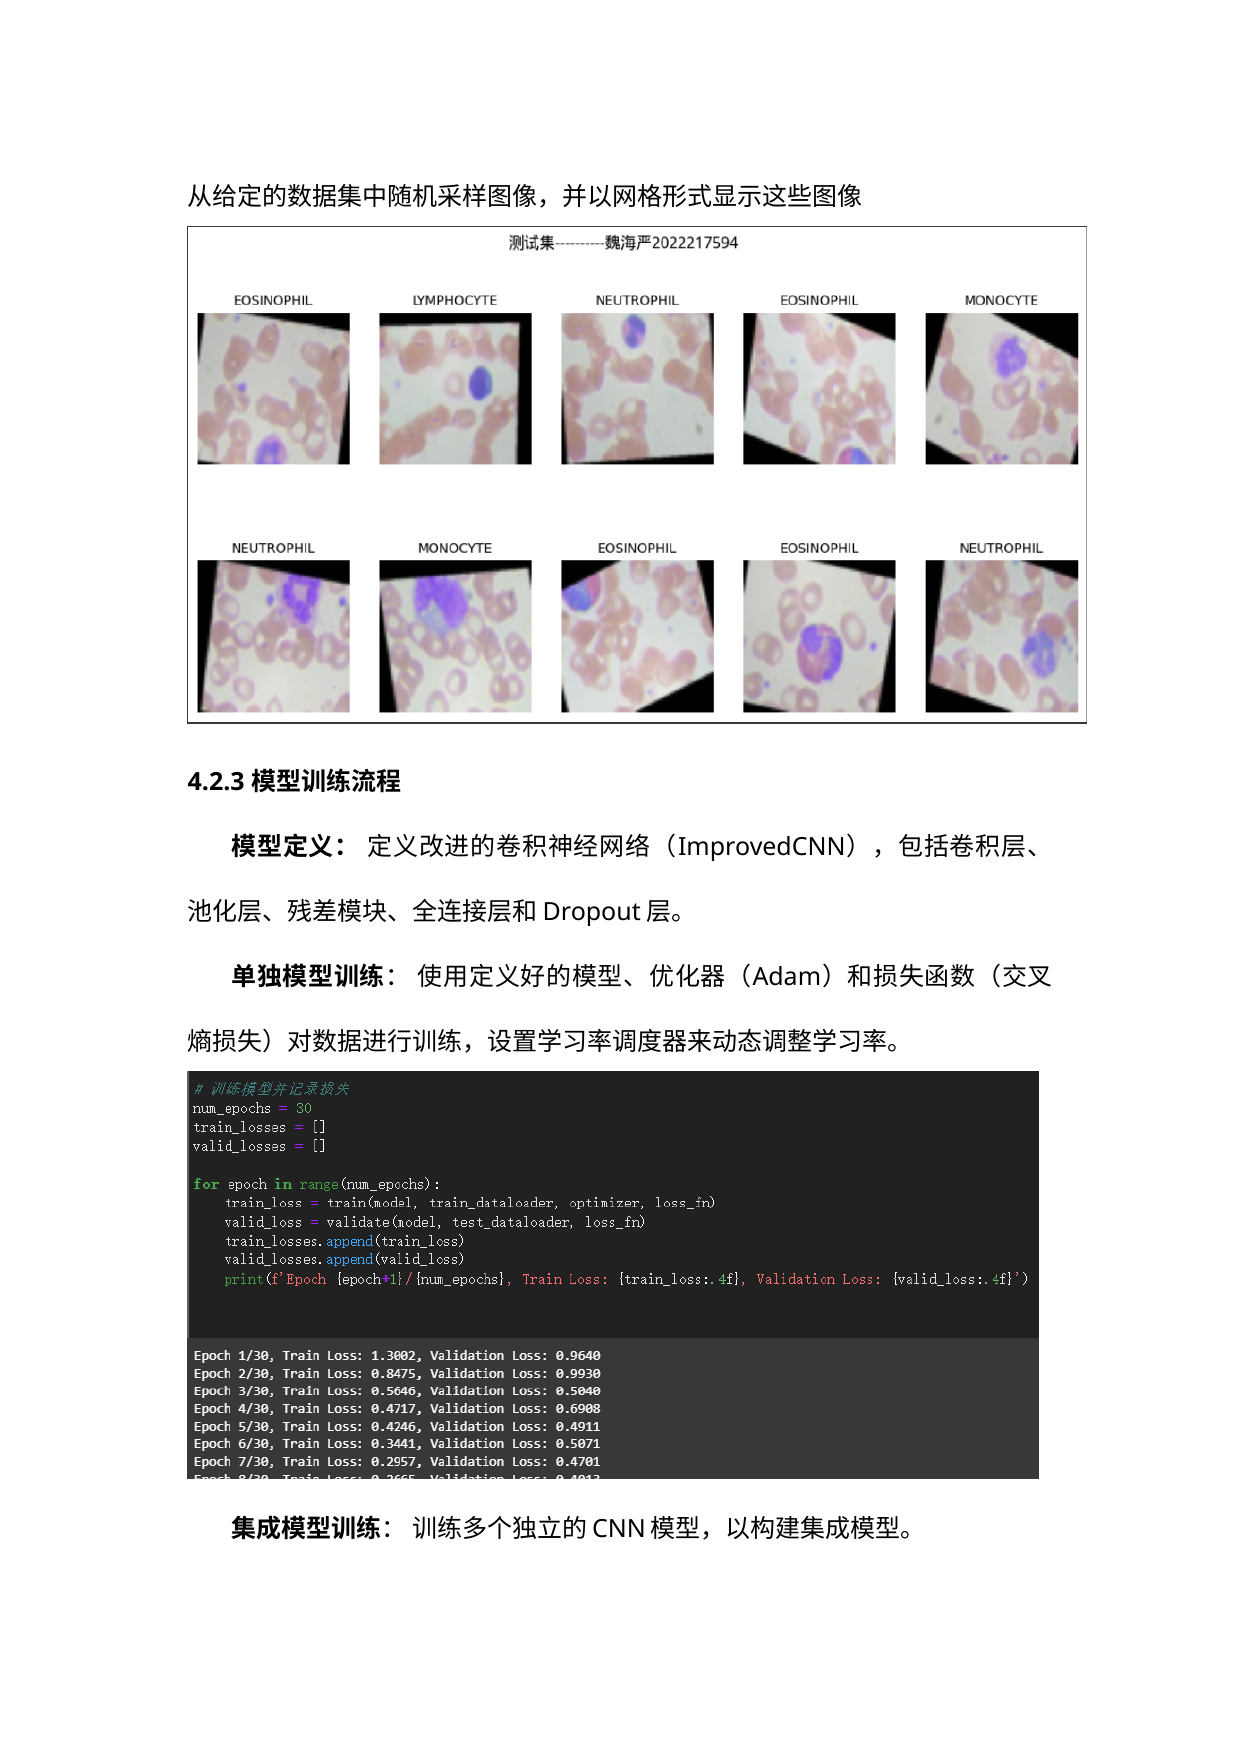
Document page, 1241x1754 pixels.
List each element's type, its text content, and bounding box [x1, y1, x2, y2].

text 从给定的数据集中随机采样图像，并以网格形式显示这些图像 [187, 162, 1053, 226]
text 4.2.3 模型训练流程 [187, 747, 1053, 812]
picture [187, 1071, 1039, 1479]
text 模型定义： 定义改进的卷积神经网络（ImprovedCNN），包括卷积层、池化层、残差模块、全连接层和Dropout层。 [187, 812, 1053, 942]
text 集成模型训练： 训练多个独立的CNN模型，以构建集成模型。 [187, 1494, 1053, 1559]
text 单独模型训练： 使用定义好的模型、优化器（Adam）和损失函数（交叉熵损失）对数据进行训练，设置学习率调度器来动态调整学习率。 [187, 942, 1053, 1072]
picture [187, 226, 1087, 724]
